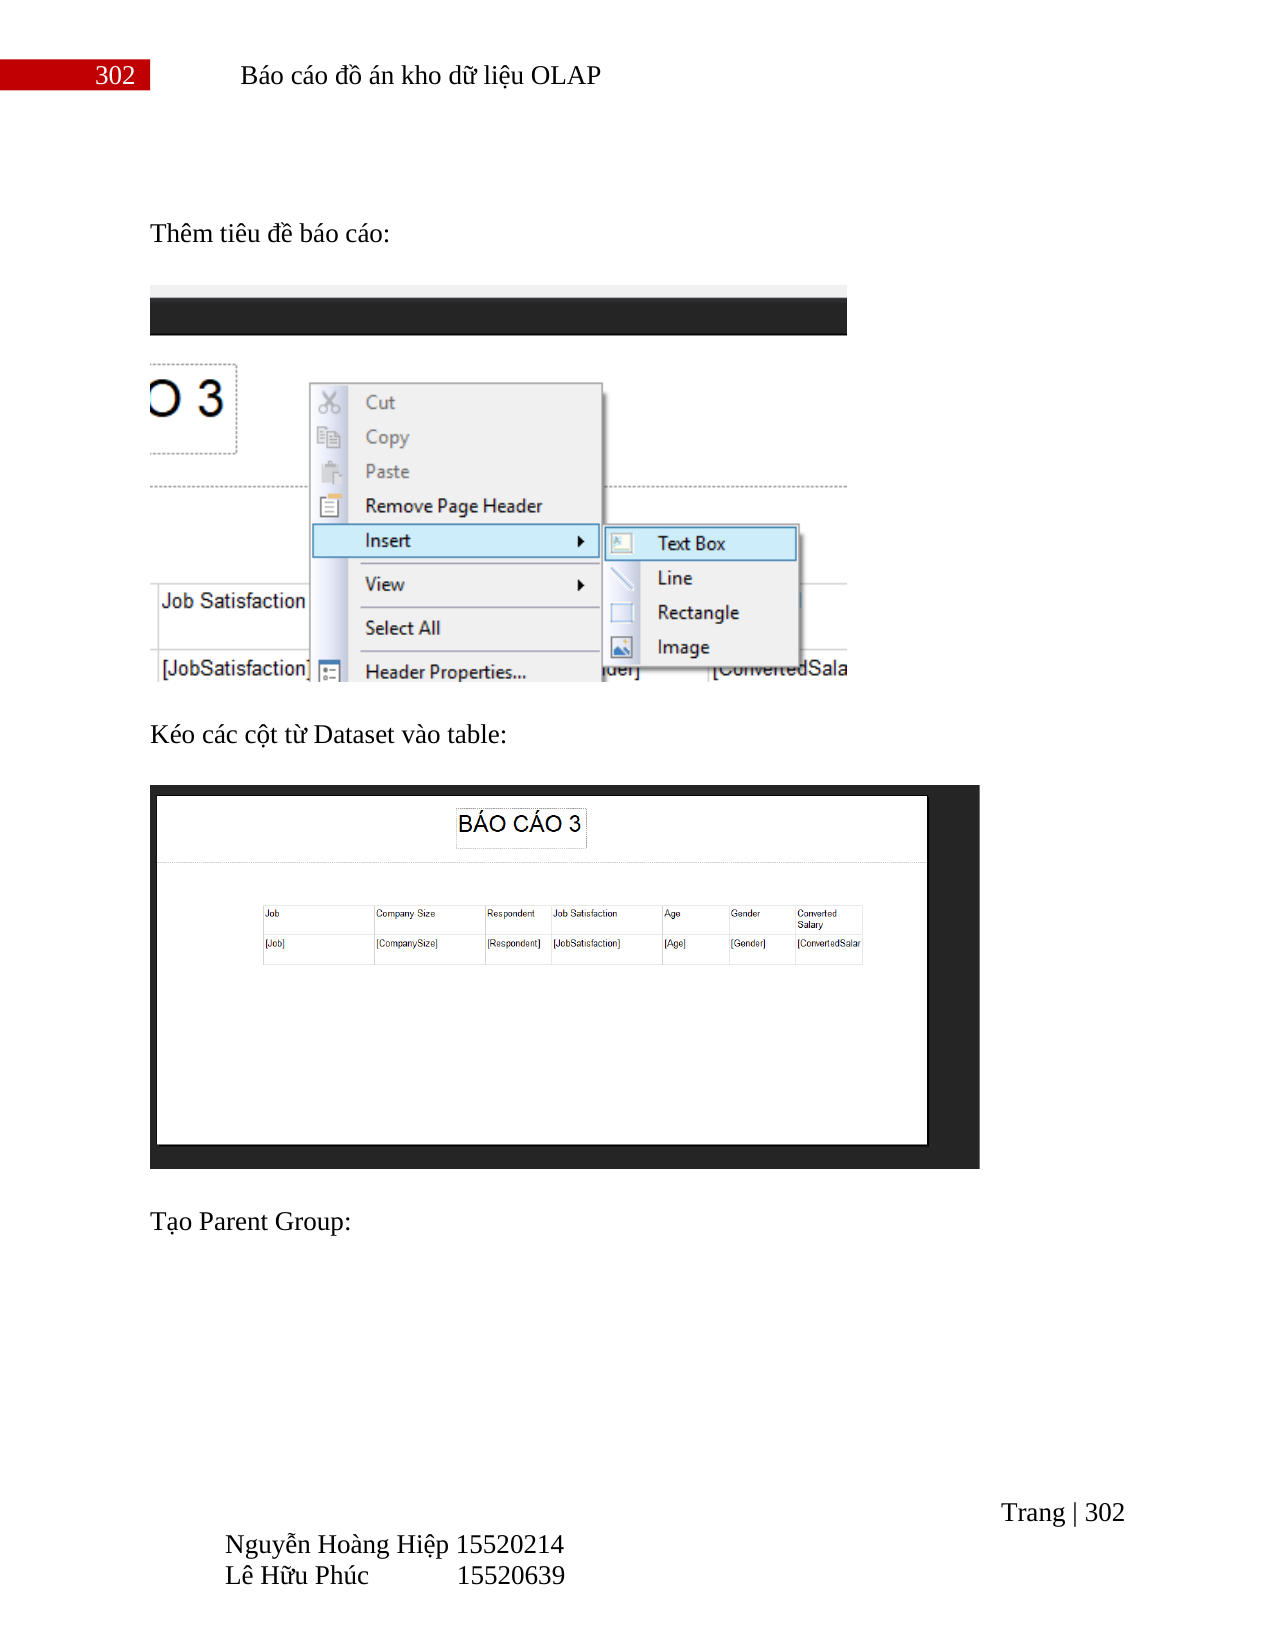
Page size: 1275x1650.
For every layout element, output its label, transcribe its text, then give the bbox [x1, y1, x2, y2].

text Thêm tiêu đề báo cáo: [150, 217, 1125, 249]
picture [150, 285, 847, 682]
picture [150, 785, 980, 1169]
text Tạo Parent Group: [150, 1205, 1125, 1236]
text Kéo các cột từ Dataset vào table: [150, 718, 1125, 749]
